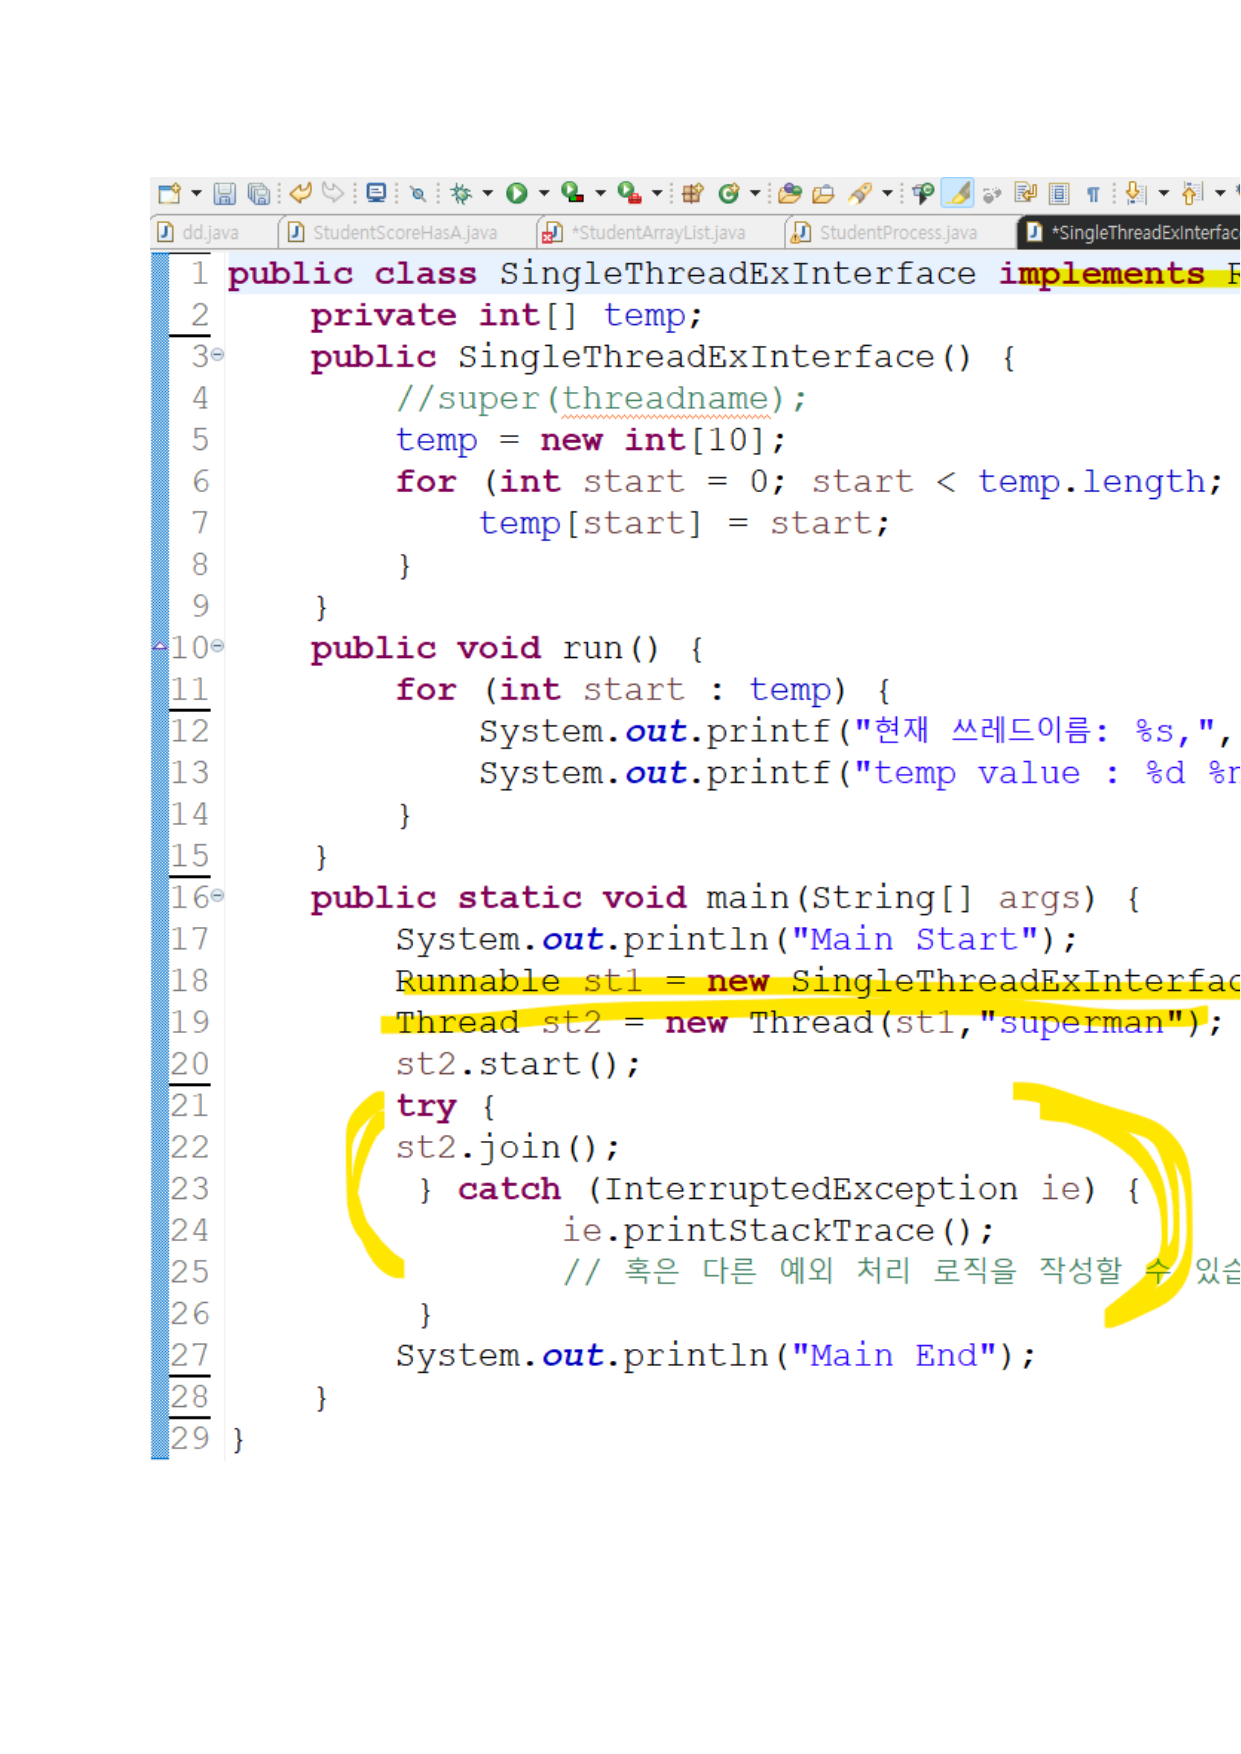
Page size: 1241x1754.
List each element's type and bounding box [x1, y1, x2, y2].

picture [150, 177, 1241, 1461]
